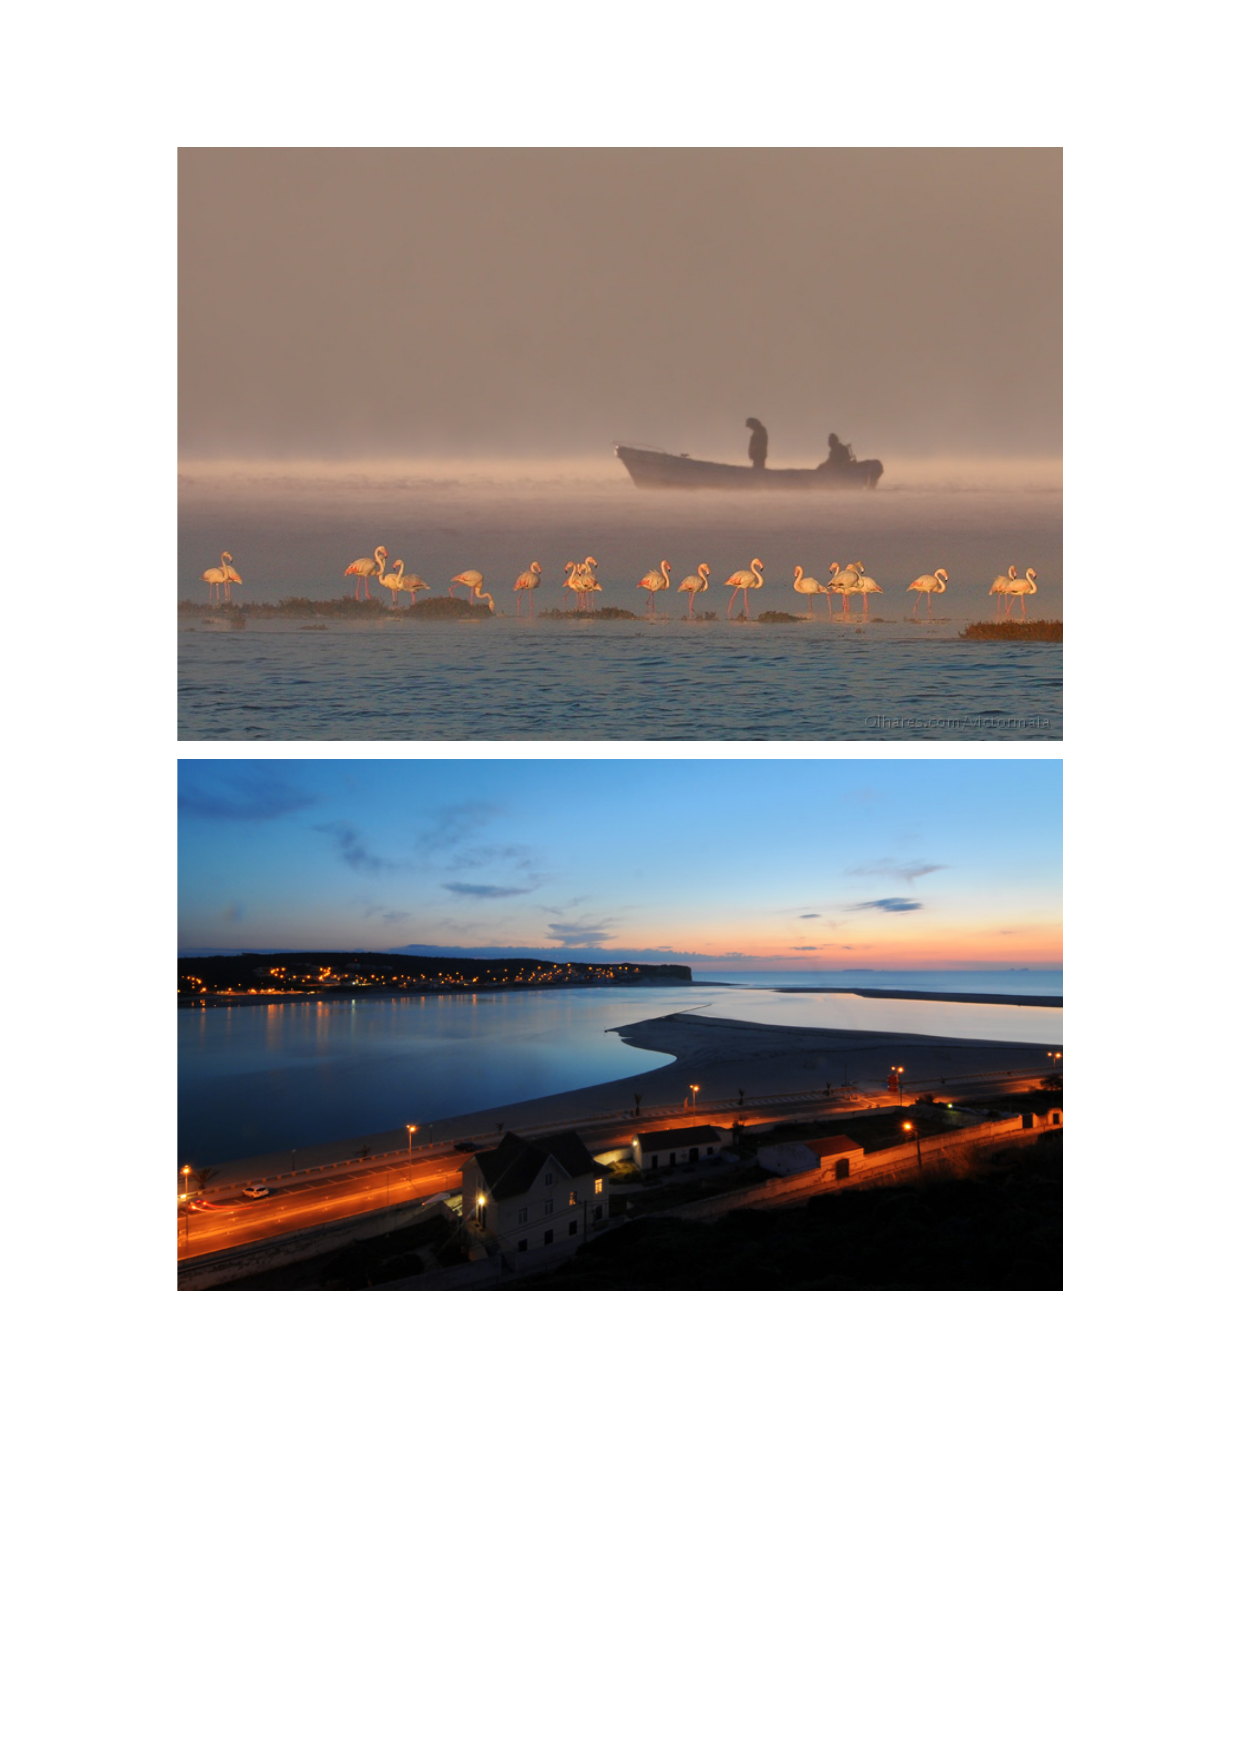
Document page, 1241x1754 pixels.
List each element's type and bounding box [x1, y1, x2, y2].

picture [177, 759, 1063, 1291]
picture [177, 147, 1063, 741]
